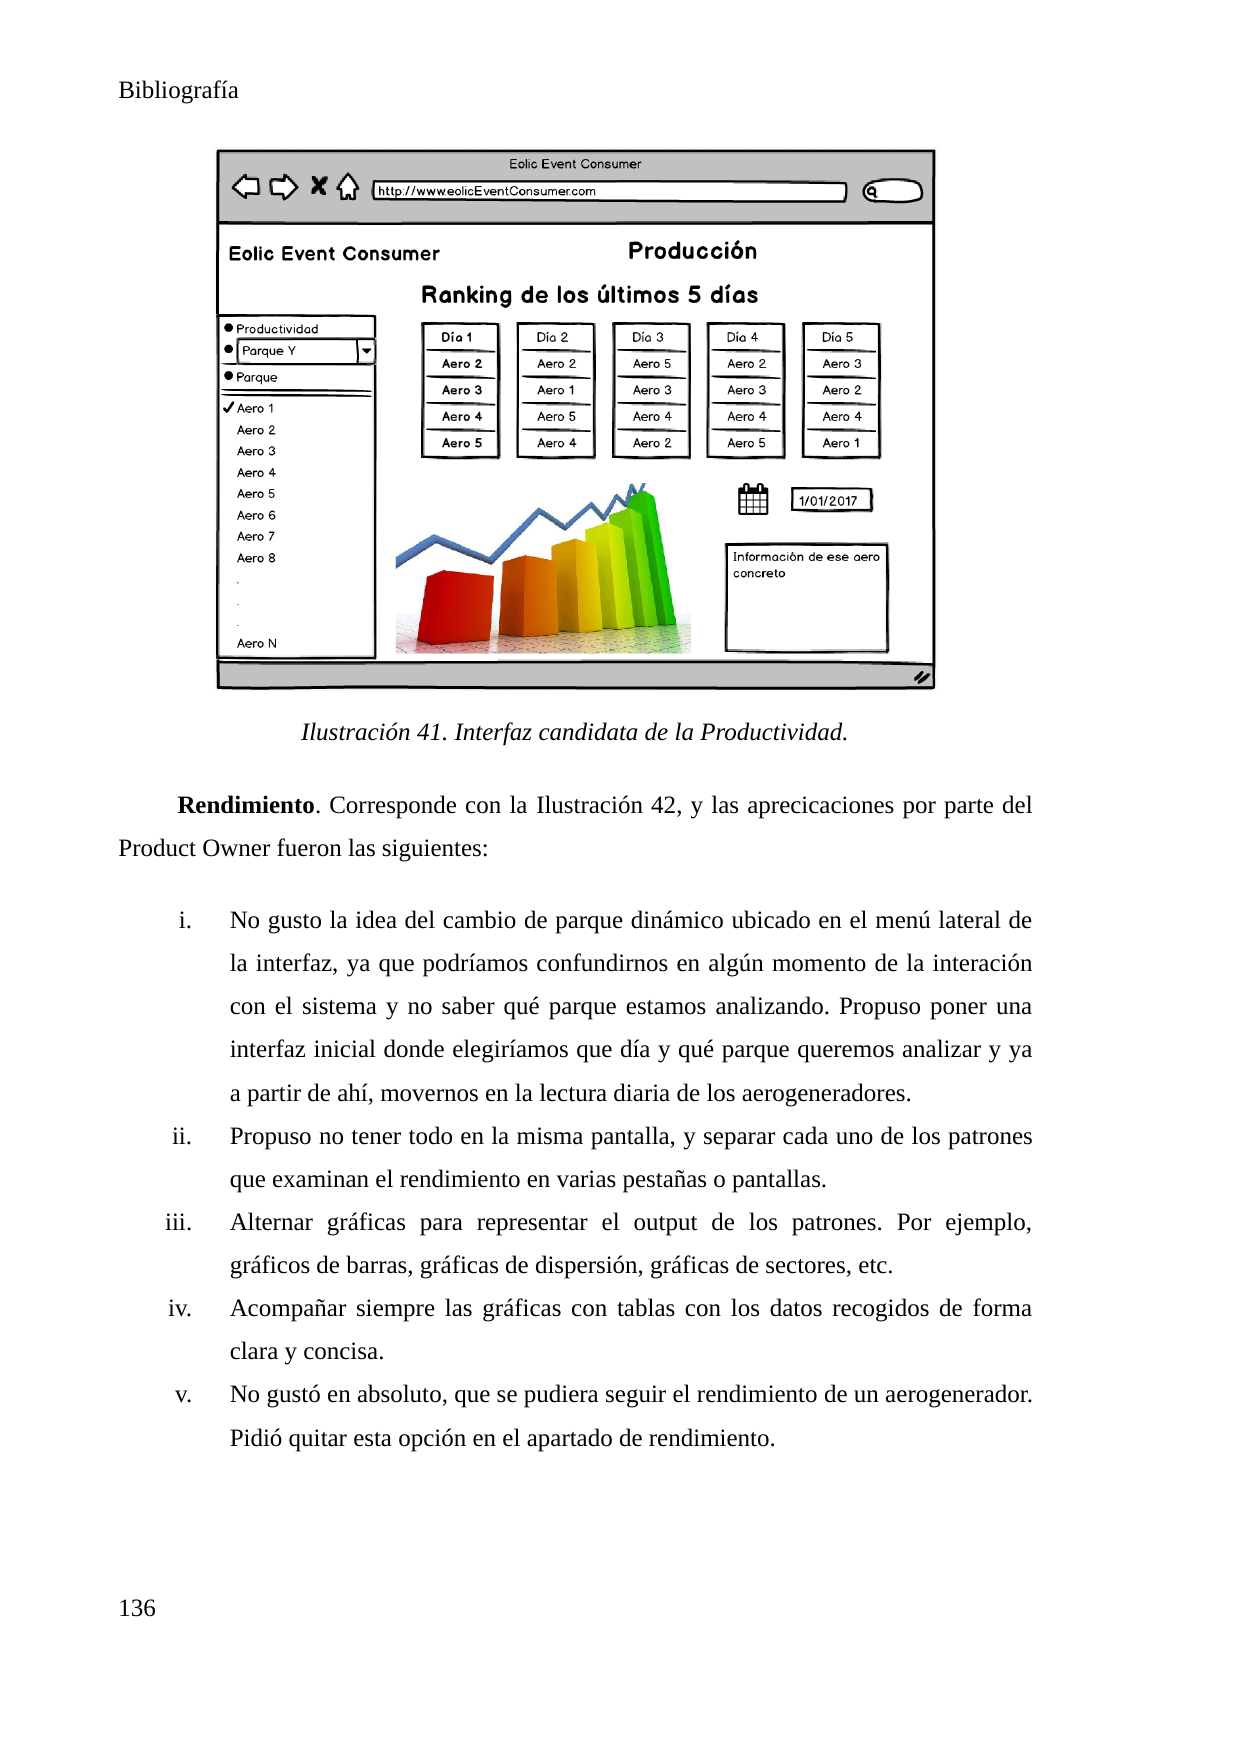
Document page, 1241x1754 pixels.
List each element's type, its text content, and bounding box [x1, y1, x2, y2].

list No gustó en absoluto, que se pudiera seguir el rendimiento de un aerogenerador. Pidió quitar esta opción en el apartado de rendimiento. [192, 1379, 1033, 1451]
list Acompañar siempre las gráficas con tablas con los datos recogidos de forma clara y concisa. [192, 1293, 1033, 1365]
list No gusto la idea del cambio de parque dinámico ubicado en el menú lateral de la interfaz, ya que podríamos confundirnos en algún momento de la interación con el sistema y no saber qué parque estamos analizando. Propuso poner una interfaz inicial donde elegiríamos que día y qué parque queremos analizar y ya a partir de ahí, movernos en la lectura diaria de los aerogeneradores. [192, 905, 1033, 1106]
text Ilustración 41. Interfaz candidata de la Productividad. [118, 717, 1033, 746]
list Alternar gráficas para representar el output de los patrones. Por ejemplo, gráficos de barras, gráficas de dispersión, gráficas de sectores, etc. [192, 1207, 1033, 1279]
text Rendimiento. Corresponde con la Ilustración 41, y las aprecicaciones por parte del Product Owner fueron las siguientes: [118, 790, 1033, 862]
picture [213, 147, 938, 691]
list Propuso no tener todo en la misma pantalla, y separar cada uno de los patrones que examinan el rendimiento en varias pestañas o pantallas. [192, 1121, 1033, 1193]
